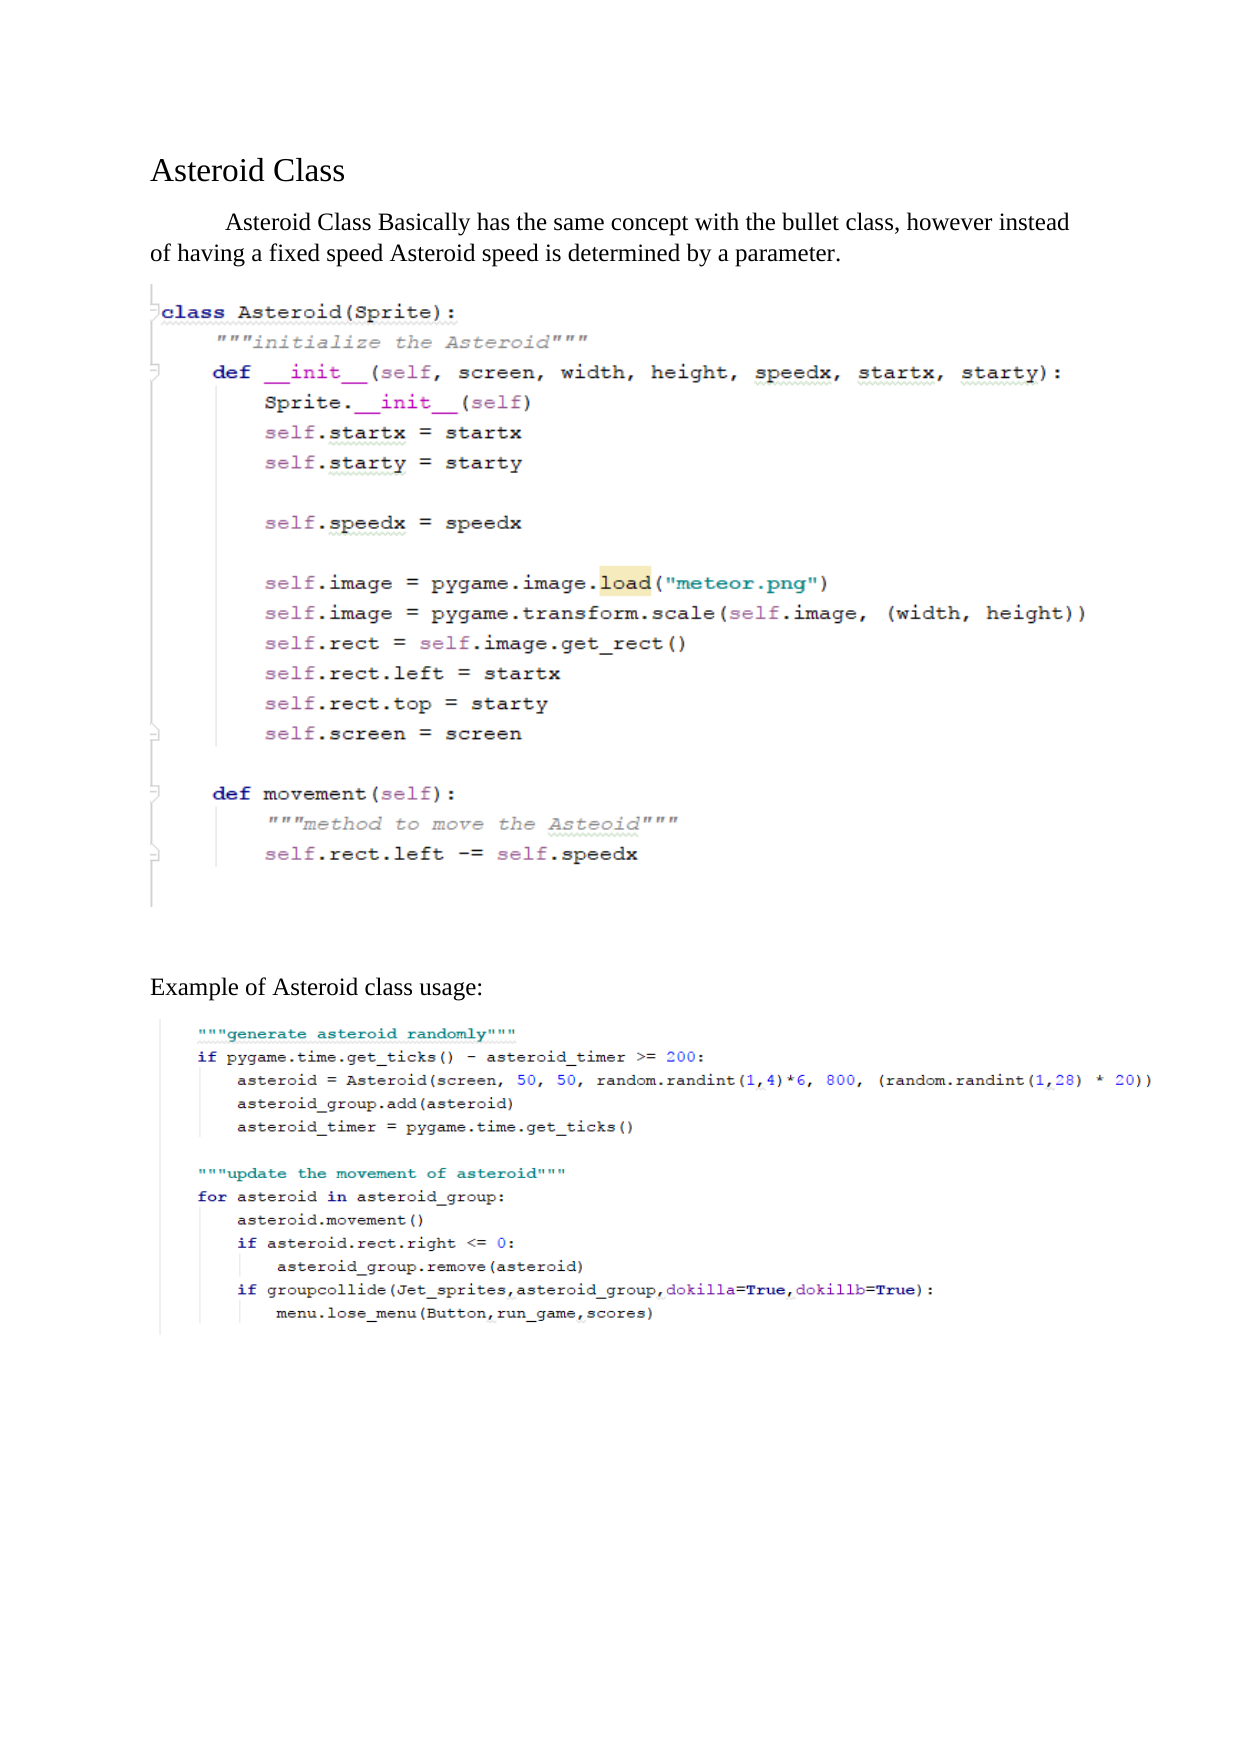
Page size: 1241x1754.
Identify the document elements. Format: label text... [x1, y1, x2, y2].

text Example of Asteroid class usage: [150, 972, 1090, 1001]
text Asteroid Class [150, 150, 1090, 188]
text Asteroid Class Basically has the same concept with the bullet class, however instead of having a fixed speed Asteroid speed is determined by a parameter. [150, 207, 1090, 266]
picture [150, 1019, 1205, 1335]
picture [150, 284, 1185, 907]
